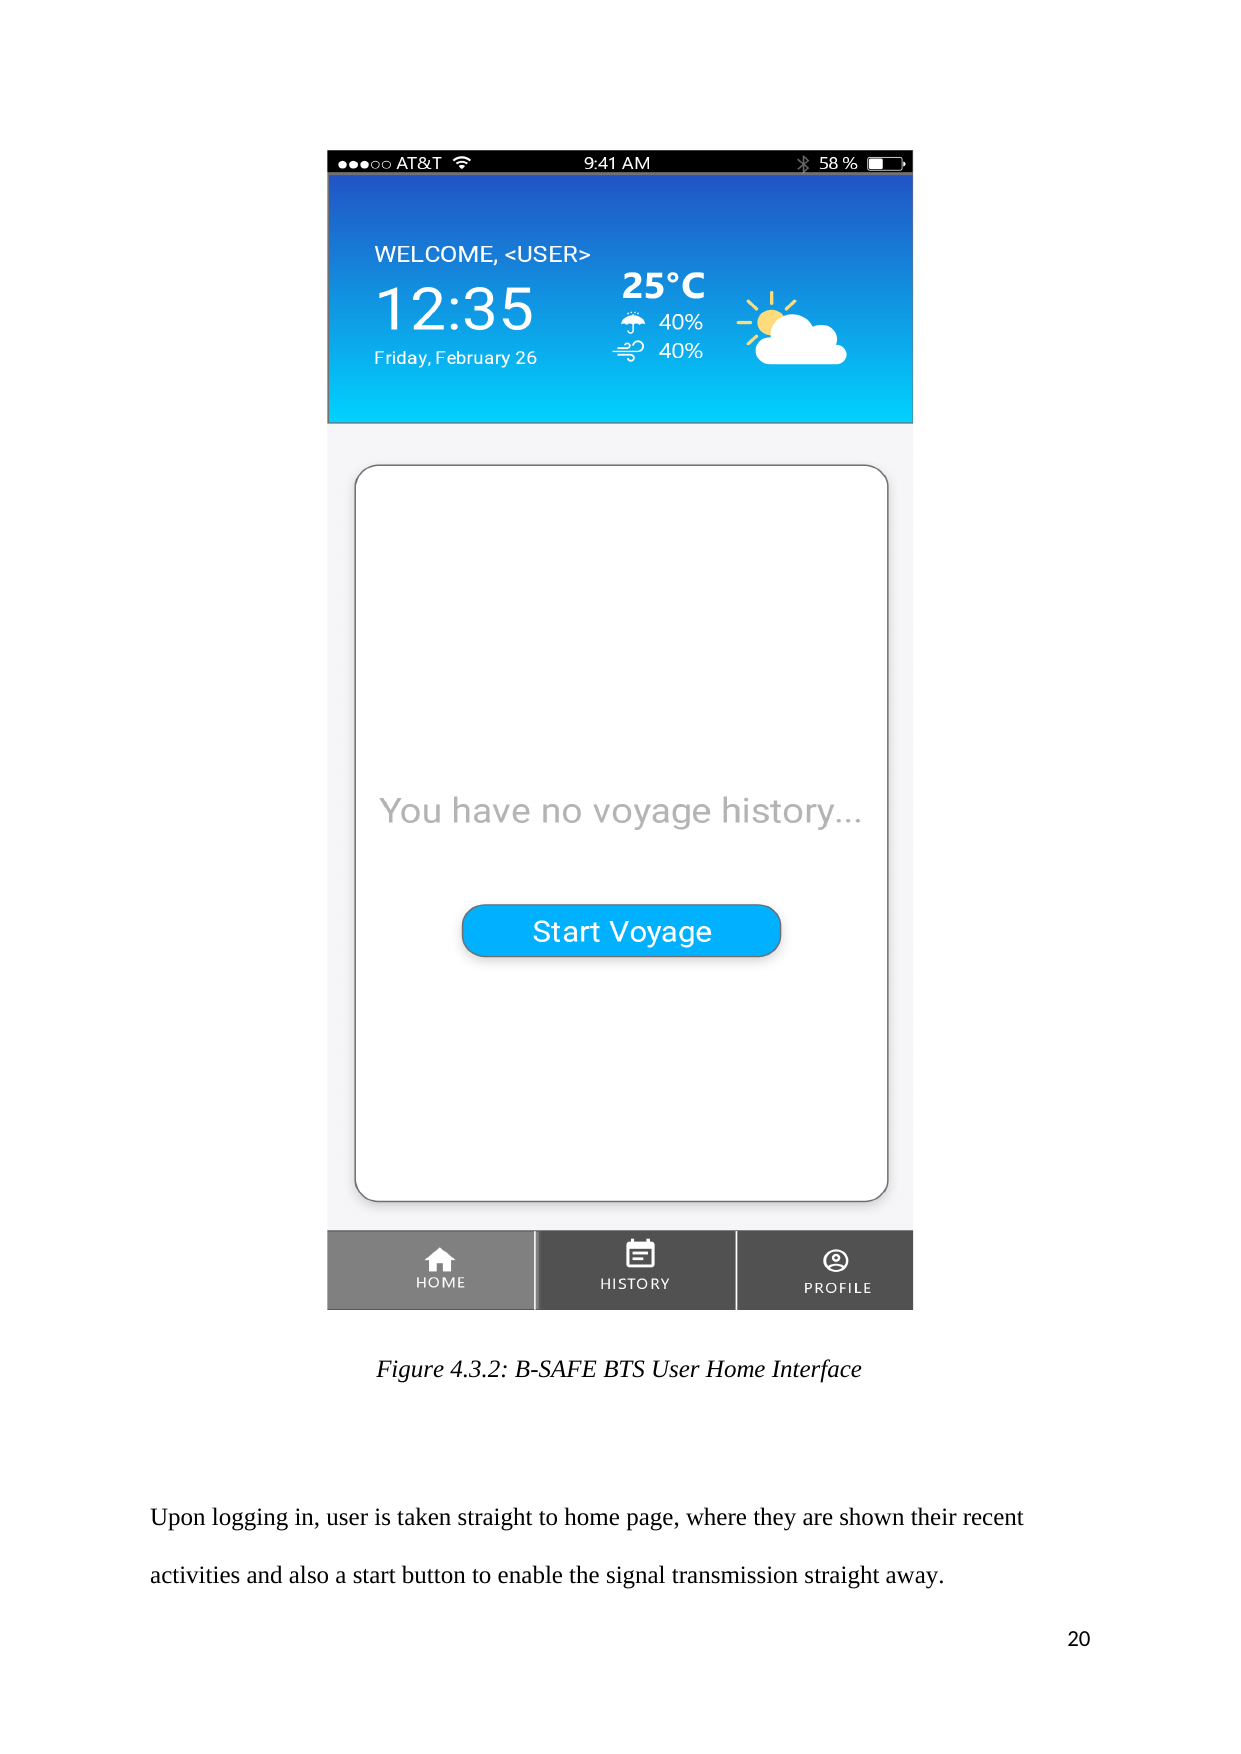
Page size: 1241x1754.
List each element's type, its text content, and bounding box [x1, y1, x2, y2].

text Upon logging in, user is taken straight to home page, where they are shown their recent activities and also a start button to enable the signal transmission straight away. [150, 1502, 1090, 1589]
picture [327, 150, 914, 1310]
text Figure 4.3.2: B-SAFE BTS User Home Interface [150, 1354, 1090, 1383]
